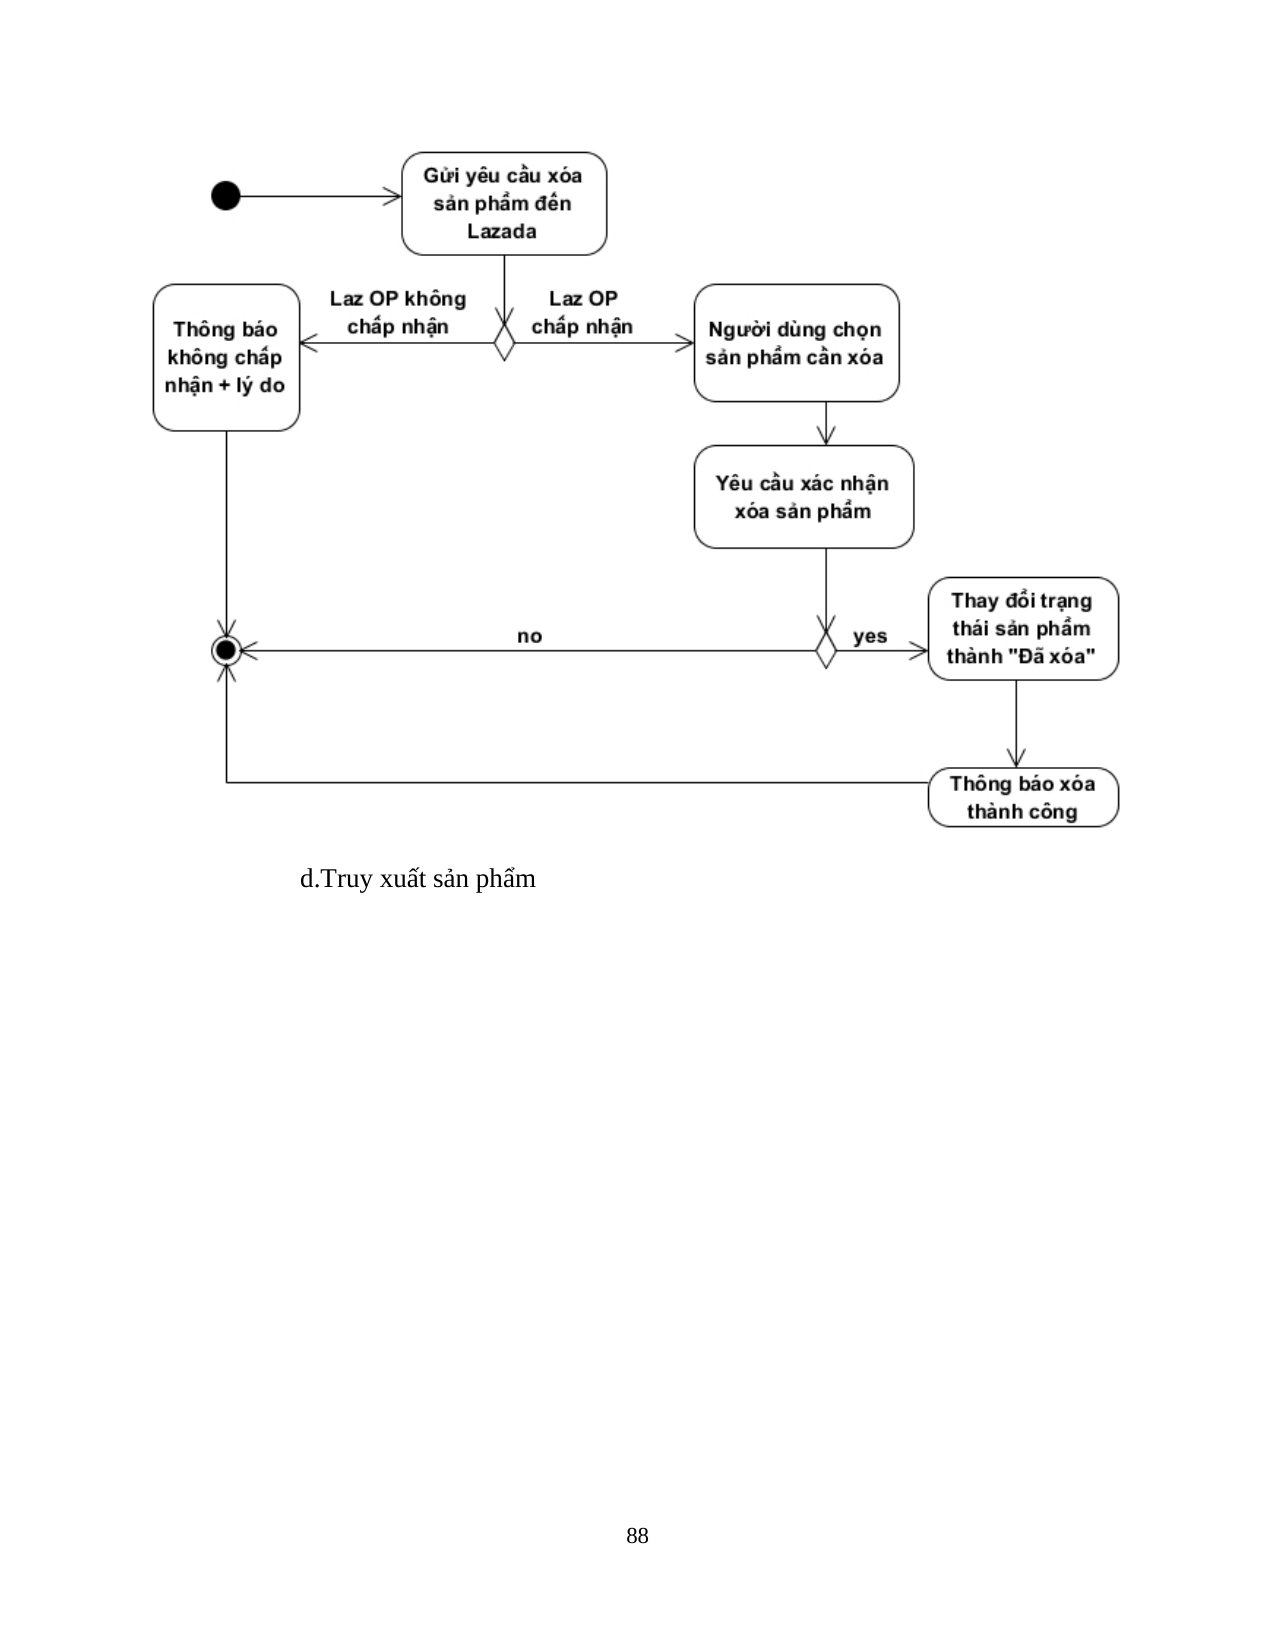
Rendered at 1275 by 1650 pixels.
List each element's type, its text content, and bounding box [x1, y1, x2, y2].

picture [150, 150, 1124, 832]
text d.Truy xuất sản phẩm [150, 862, 1125, 893]
